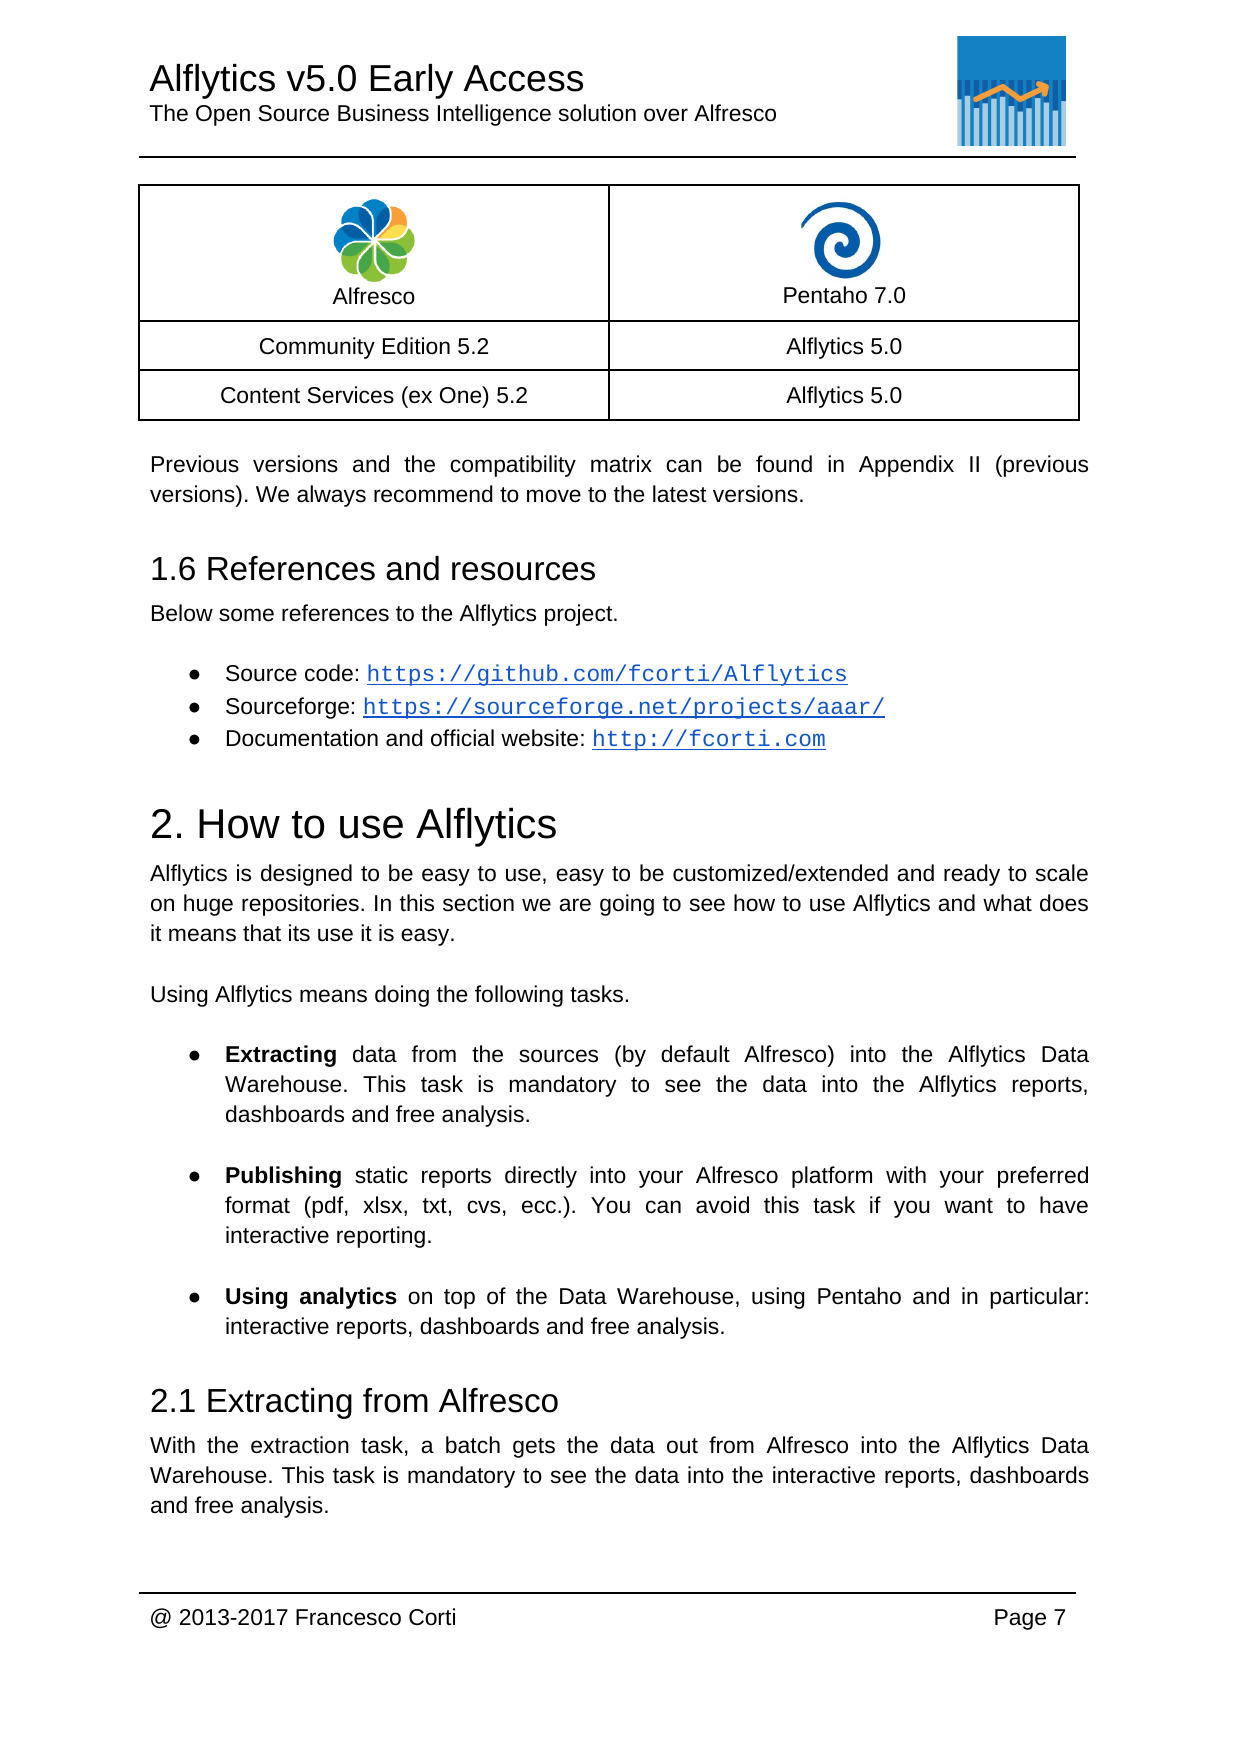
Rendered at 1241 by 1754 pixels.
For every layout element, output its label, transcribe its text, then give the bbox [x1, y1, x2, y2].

text With the extraction task, a batch gets the data out from Alfresco into the Alflytics Data Warehouse. This task is mandatory to see the data into the interactive reports, dashboards and free analysis. [150, 1432, 1090, 1518]
list Documentation and official website: http://fcorti.com [187, 725, 1090, 753]
list Extracting data from the sources (by default Alfresco) into the Alflytics Data Warehouse. This task is mandatory to see the data into the Alflytics reports, dashboards and free analysis. [187, 1041, 1090, 1128]
table_cell Alflytics 5.0 [610, 322, 1078, 369]
text Using Alflytics means doing the following tasks. [150, 981, 1090, 1007]
table_header Pentaho 7.0 [610, 186, 1078, 320]
table_cell Community Edition 5.2 [140, 322, 608, 369]
text Below some references to the Alflytics project. [150, 600, 1090, 626]
table_cell Alflytics 5.0 [610, 371, 1078, 419]
subtitle 2.1 Extracting from Alfresco [150, 1381, 1090, 1419]
table_cell Content Services (ex One) 5.2 [140, 371, 608, 419]
text Alflytics is designed to be easy to use, easy to be customized/extended and ready to scale on huge repositories. In this section we are going to see how to use Alflytics and what does it means that its use it is easy. [150, 860, 1090, 947]
picture [331, 196, 417, 284]
list Using analytics on top of the Data Warehouse, using Pentaho and in particular: interactive reports, dashboards and free analysis. [187, 1283, 1090, 1339]
text Previous versions and the compatibility matrix can be found in Appendix II (previous versions). We always recommend to move to the latest versions. [150, 451, 1090, 507]
picture [801, 196, 888, 283]
subtitle 2. How to use Alflytics [150, 799, 1090, 847]
list Source code: https://github.com/fcorti/Alflytics [187, 660, 1090, 688]
table_header Alfresco [140, 186, 608, 320]
list Sourceforge: https://sourceforge.net/projects/aaar/ [187, 693, 1090, 721]
subtitle 1.6 References and resources [150, 549, 1090, 587]
picture [957, 36, 1066, 146]
list Publishing static reports directly into your Alfresco platform with your preferred format (pdf, xlsx, txt, cvs, ecc.). You can avoid this task if you want to have interactive reporting. [187, 1162, 1090, 1249]
